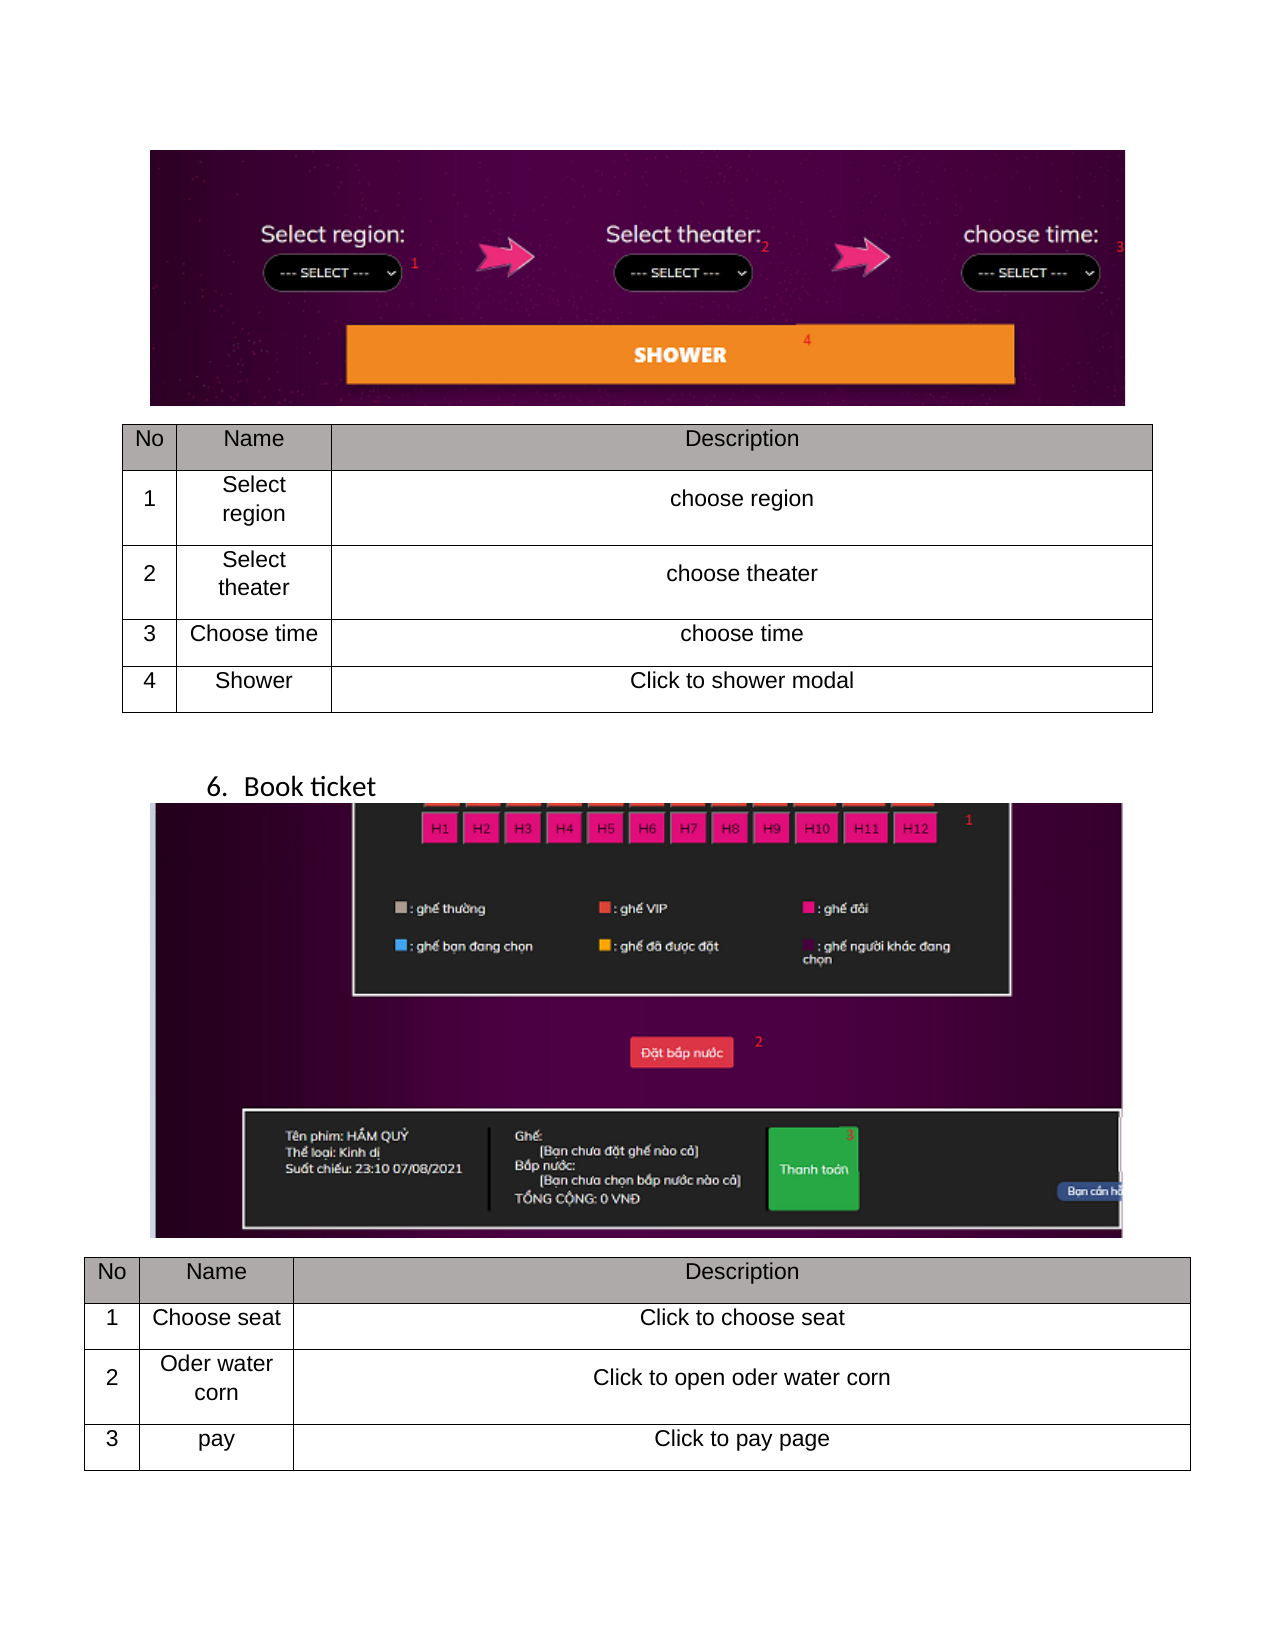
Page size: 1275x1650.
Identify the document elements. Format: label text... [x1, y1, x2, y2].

table_cell Click to pay page [294, 1425, 1190, 1470]
table_cell Click to shower modal [332, 667, 1152, 712]
table_cell Choose time [177, 620, 331, 666]
table_header No [85, 1258, 139, 1303]
table_cell Select theater [177, 546, 331, 619]
table_cell 3 [85, 1425, 139, 1470]
table_header Description [332, 425, 1152, 470]
table_cell Click to open oder water corn [294, 1350, 1190, 1424]
table_header Name [140, 1258, 293, 1303]
table_cell 4 [123, 667, 176, 712]
table_header No [123, 425, 176, 470]
table_cell choose region [332, 471, 1152, 545]
table_cell 2 [85, 1350, 139, 1424]
table_cell pay [140, 1425, 293, 1470]
table_cell 1 [123, 471, 176, 545]
table_cell 2 [123, 546, 176, 619]
table_cell 3 [123, 620, 176, 666]
picture [150, 803, 1125, 1238]
table_cell Shower [177, 667, 331, 712]
table_cell Oder water corn [140, 1350, 293, 1424]
table_header Description [294, 1258, 1190, 1303]
list Book ticket [206, 768, 1125, 803]
table_cell Choose seat [140, 1304, 293, 1349]
table_cell 1 [85, 1304, 139, 1349]
picture [150, 150, 1125, 406]
table_cell Select region [177, 471, 331, 545]
table_header Name [177, 425, 331, 470]
table_cell choose time [332, 620, 1152, 666]
table_cell choose theater [332, 546, 1152, 619]
table_cell Click to choose seat [294, 1304, 1190, 1349]
